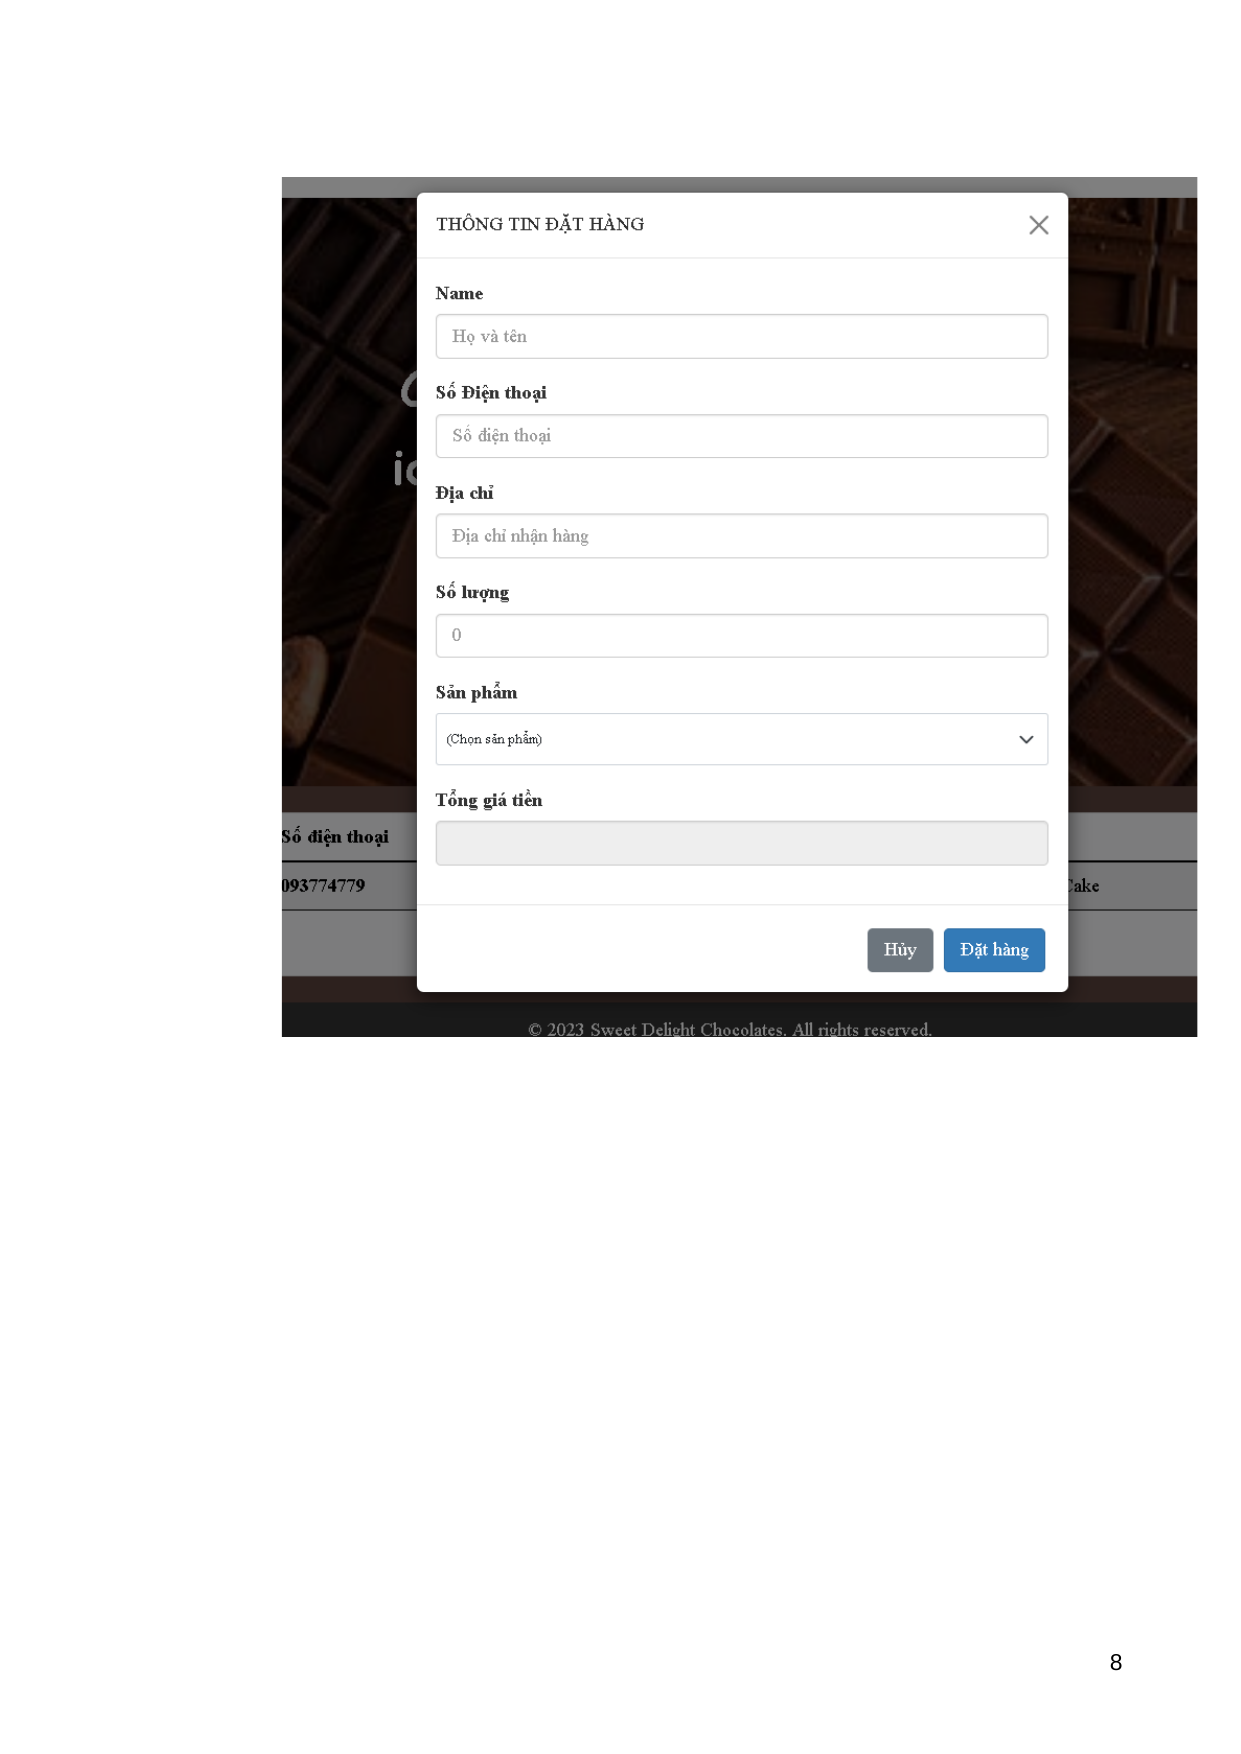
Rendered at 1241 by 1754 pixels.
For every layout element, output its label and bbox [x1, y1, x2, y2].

picture [281, 177, 1198, 1037]
